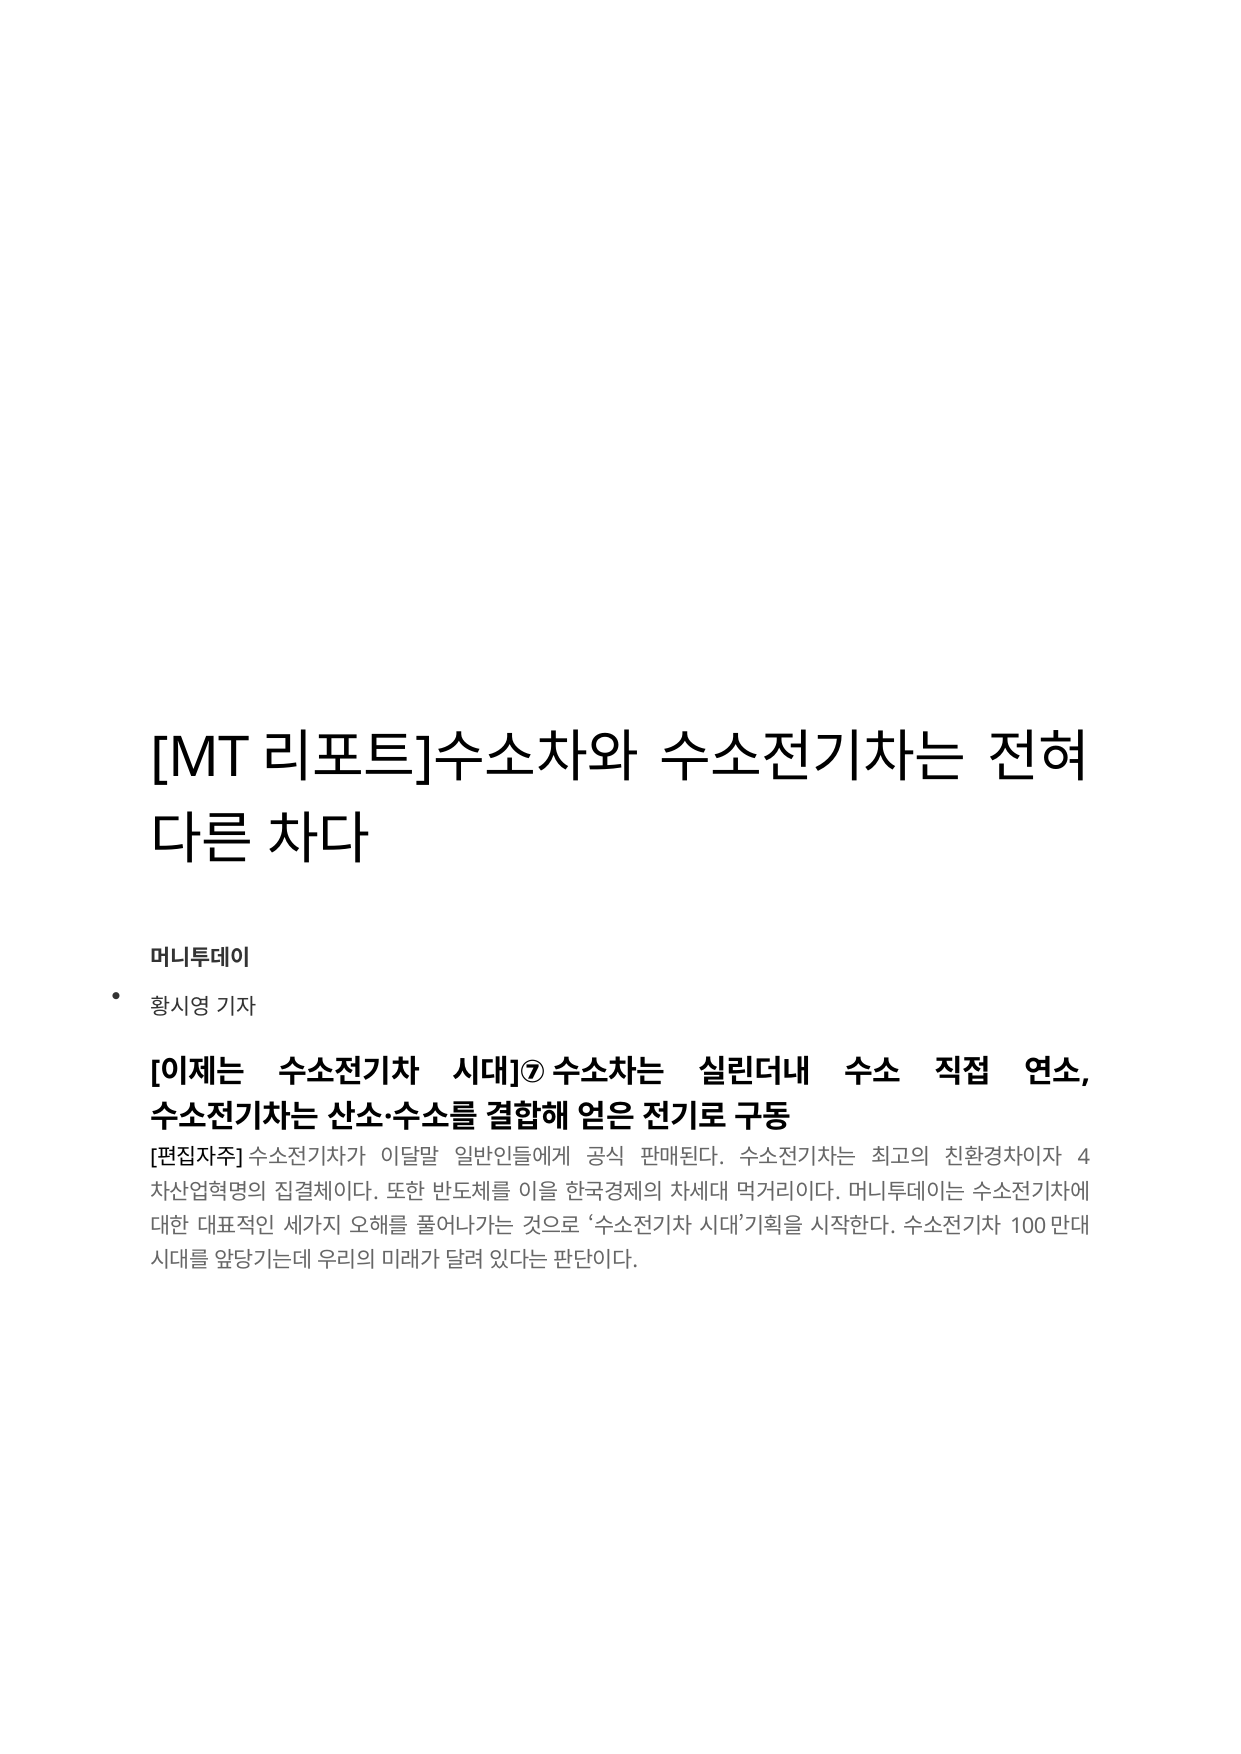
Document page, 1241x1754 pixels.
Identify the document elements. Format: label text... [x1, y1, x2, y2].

subtitle [이제는 수소전기차 시대]⑦수소차는 실린더내 수소 직접 연소, 수소전기차는 산소·수소를 결합해 얻은 전기로 구동 [150, 1046, 1090, 1137]
text [편집자주] 수소전기차가 이달말 일반인들에게 공식 판매된다. 수소전기차는 최고의 친환경차이자 4차산업혁명의 집결체이다. 또한 반도체를 이을 한국경제의 차세대 먹거리이다. 머니투데이는 수소전기차에 대한 대표적인 세가지 오해를 풀어나가는 것으로 ‘수소전기차 시대’기획을 시작한다. 수소전기차 100만대 시대를 앞당기는데 우리의 미래가 달려 있다는 판단이다. [150, 1137, 1090, 1274]
text 머니투데이 [150, 940, 1090, 972]
subtitle [MT리포트]수소차와 수소전기차는 전혀 다른 차다 [150, 712, 1090, 875]
list 황시영 기자 [112, 989, 1079, 1020]
